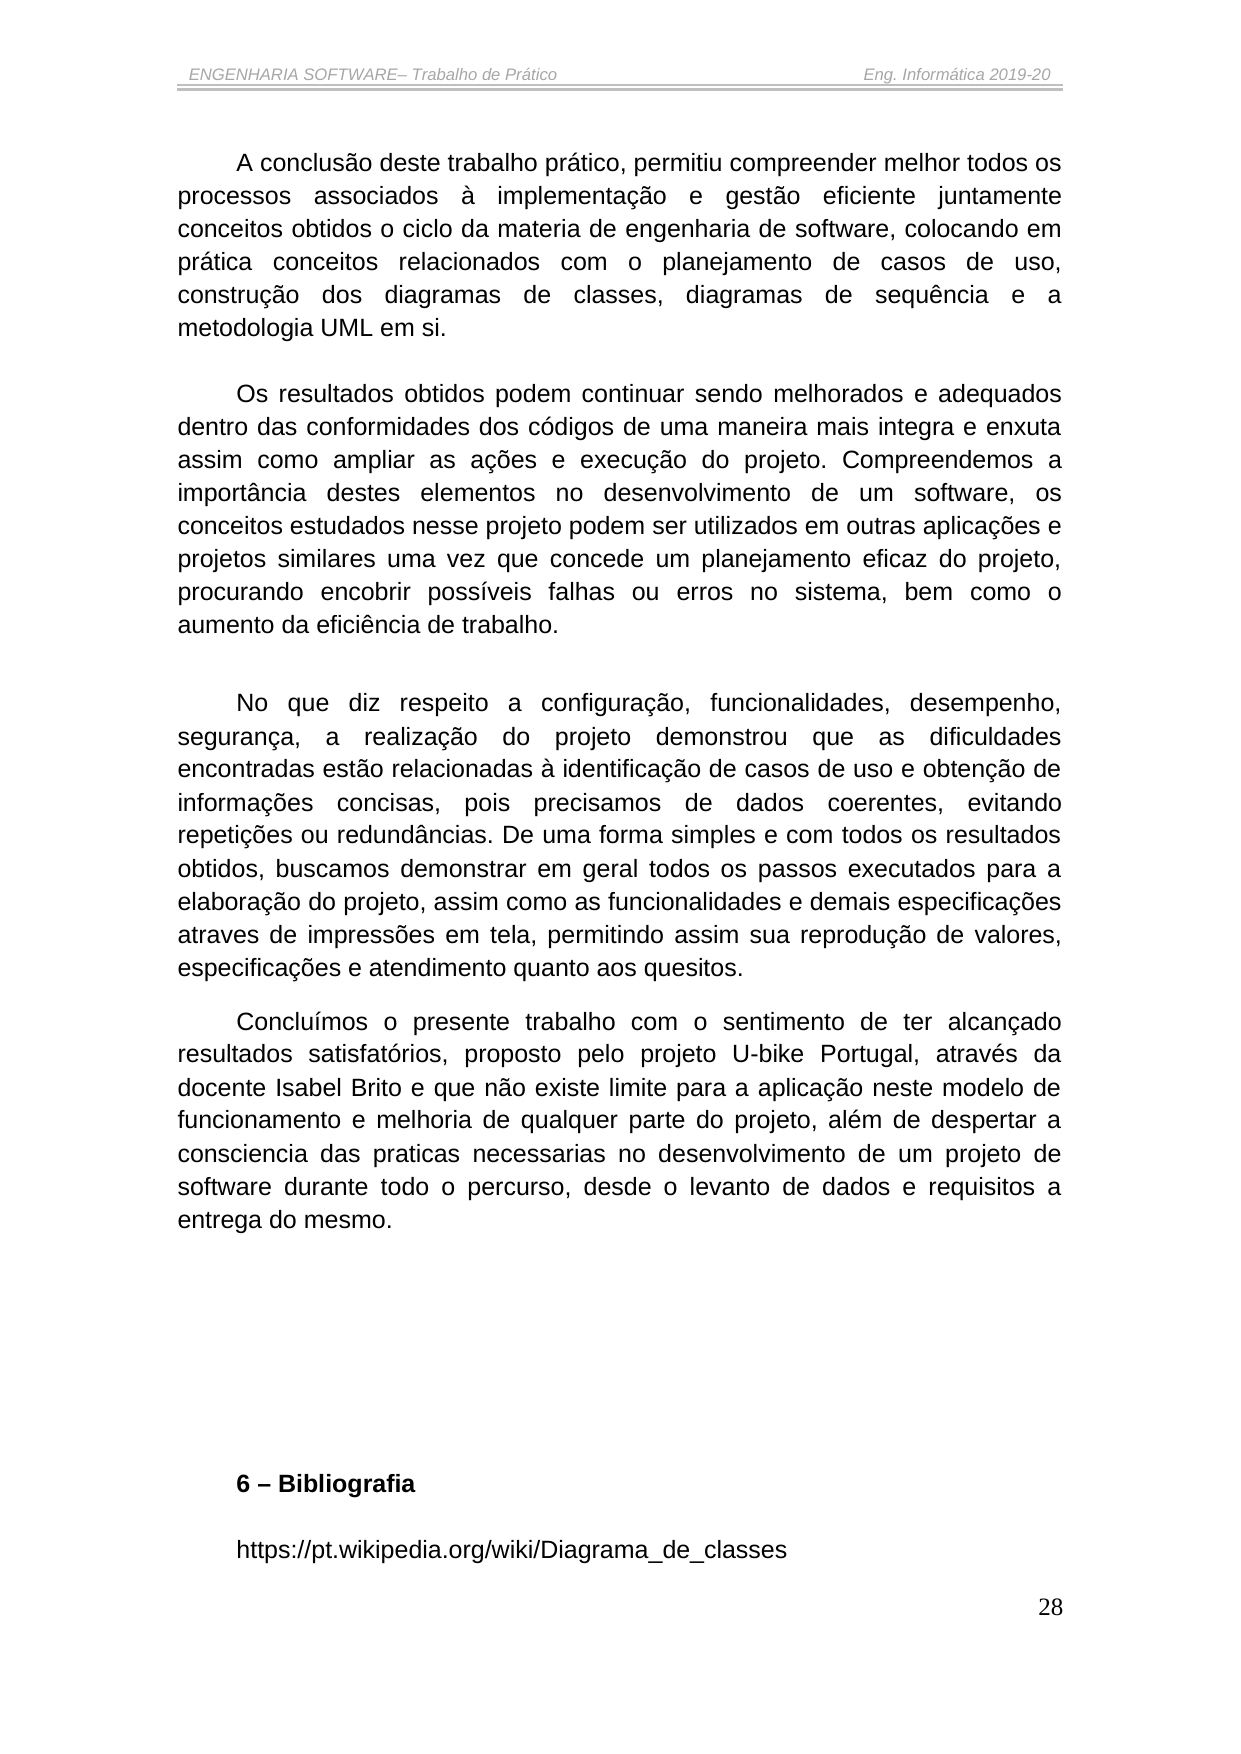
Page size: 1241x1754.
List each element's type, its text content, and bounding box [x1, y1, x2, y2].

text Os resultados obtidos podem continuar sendo melhorados e adequados dentro das conformidades dos códigos de uma maneira mais integra e enxuta assim como ampliar as ações e execução do projeto. Compreendemos a importância destes elementos no desenvolvimento de um software, os conceitos estudados nesse projeto podem ser utilizados em outras aplicações e projetos similares uma vez que concede um planejamento eficaz do projeto, procurando encobrir possíveis falhas ou erros no sistema, bem como o aumento da eficiência de trabalho. [177, 379, 1063, 639]
text 6 – Bibliografia [177, 1469, 1063, 1497]
text Concluímos o presente trabalho com o sentimento de ter alcançado resultados satisfatórios, proposto pelo projeto U-bike Portugal, através da docente Isabel Brito e que não existe limite para a aplicação neste modelo de funcionamento e melhoria de qualquer parte do projeto, além de despertar a consciencia das praticas necessarias no desenvolvimento de um projeto de software durante todo o percurso, desde o levanto de dados e requisitos a entrega do mesmo. [177, 1006, 1063, 1233]
text No que diz respeito a configuração, funcionalidades, desempenho, segurança, a realização do projeto demonstrou que as dificuldades encontradas estão relacionadas à identificação de casos de uso e obtenção de informações concisas, pois precisamos de dados coerentes, evitando repetições ou redundâncias. De uma forma simples e com todos os resultados obtidos, buscamos demonstrar em geral todos os passos executados para a elaboração do projeto, assim como as funcionalidades e demais especificações atraves de impressões em tela, permitindo assim sua reprodução de valores, especificações e atendimento quanto aos quesitos. [177, 688, 1063, 981]
text A conclusão deste trabalho prático, permitiu compreender melhor todos os processos associados à implementação e gestão eficiente juntamente conceitos obtidos o ciclo da materia de engenharia de software, colocando em prática conceitos relacionados com o planejamento de casos de uso, construção dos diagramas de classes, diagramas de sequência e a metodologia UML em si. [177, 148, 1063, 341]
text https://pt.wikipedia.org/wiki/Diagrama_de_classes [177, 1535, 1063, 1563]
